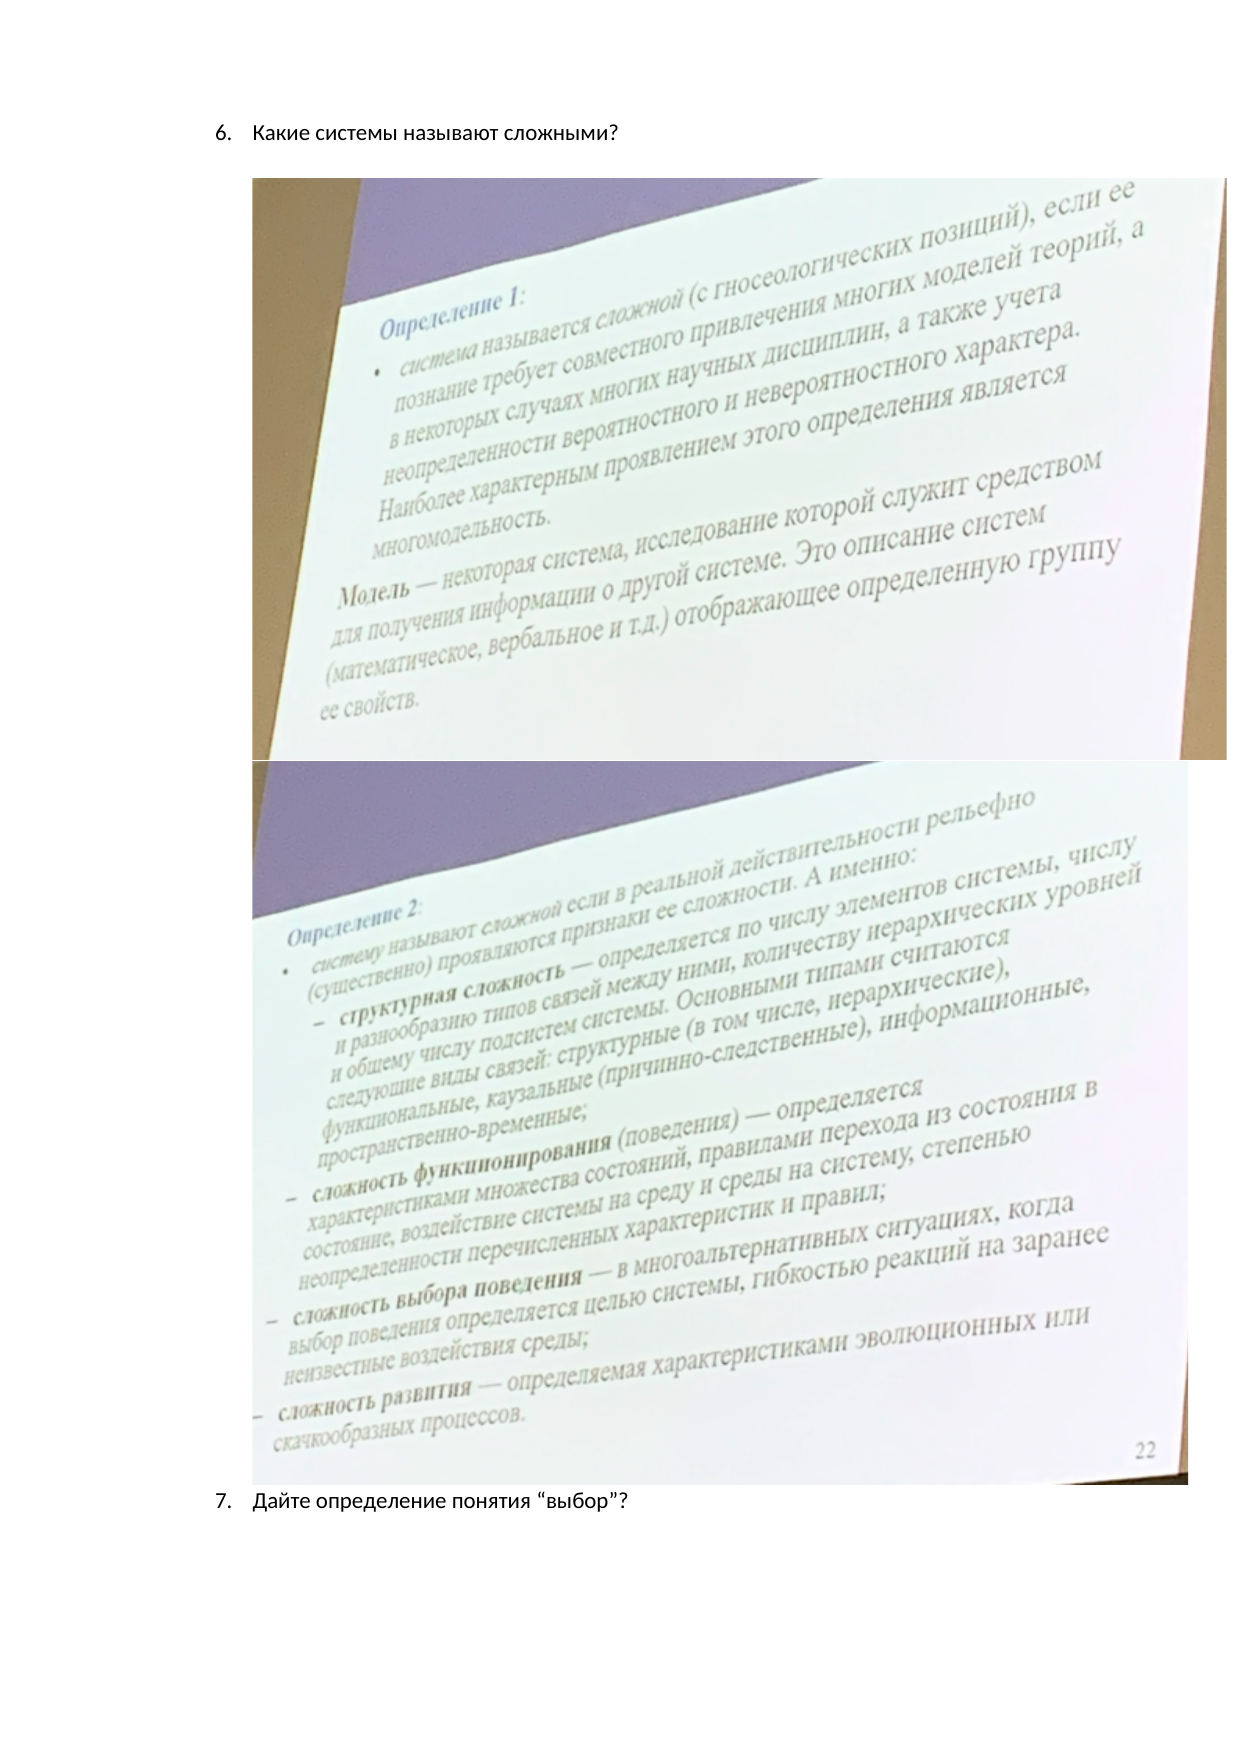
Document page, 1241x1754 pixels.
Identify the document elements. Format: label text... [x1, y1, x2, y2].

list Какие системы называют сложными? [215, 118, 1152, 146]
picture [252, 178, 1227, 760]
picture [252, 761, 1189, 1485]
list Дайте определение понятия “выбор”? [215, 1486, 1152, 1514]
